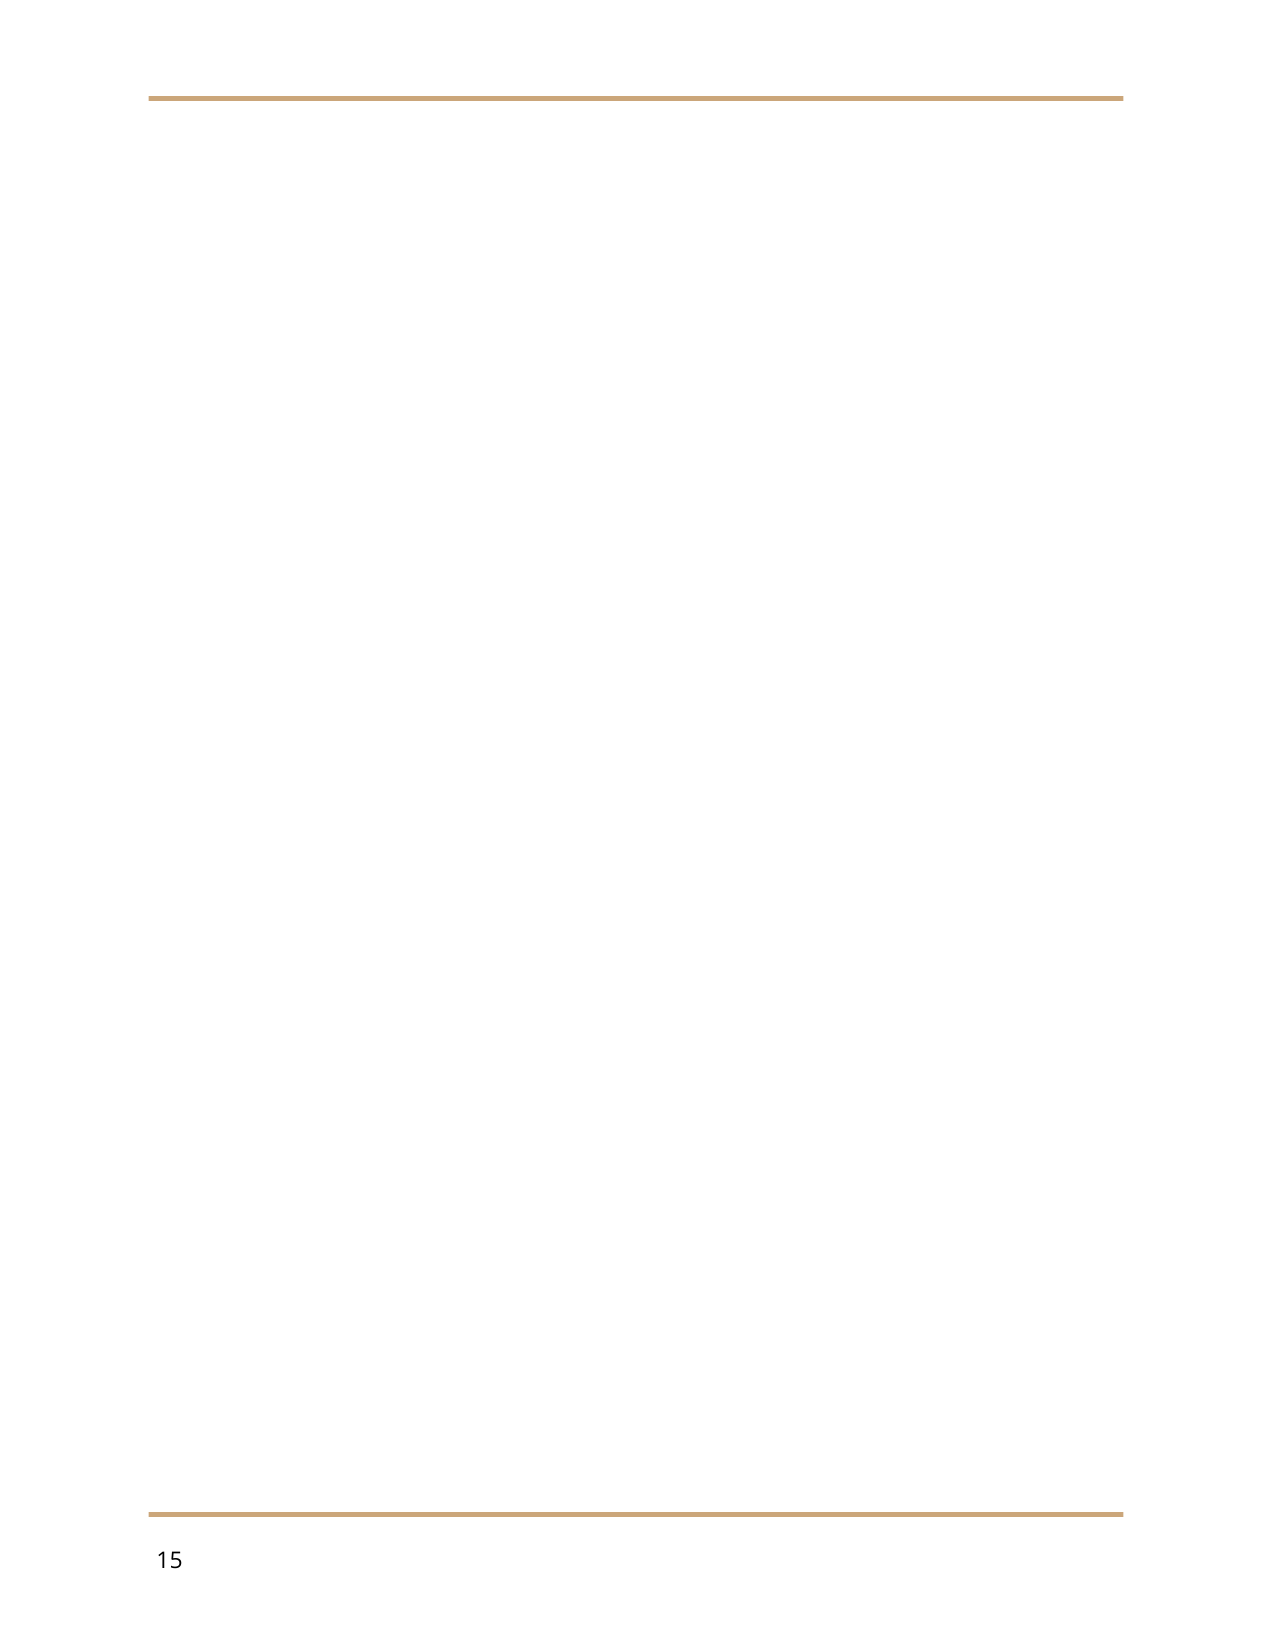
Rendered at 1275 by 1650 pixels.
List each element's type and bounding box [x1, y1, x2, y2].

picture [148, 1512, 1124, 1517]
picture [148, 96, 1124, 101]
